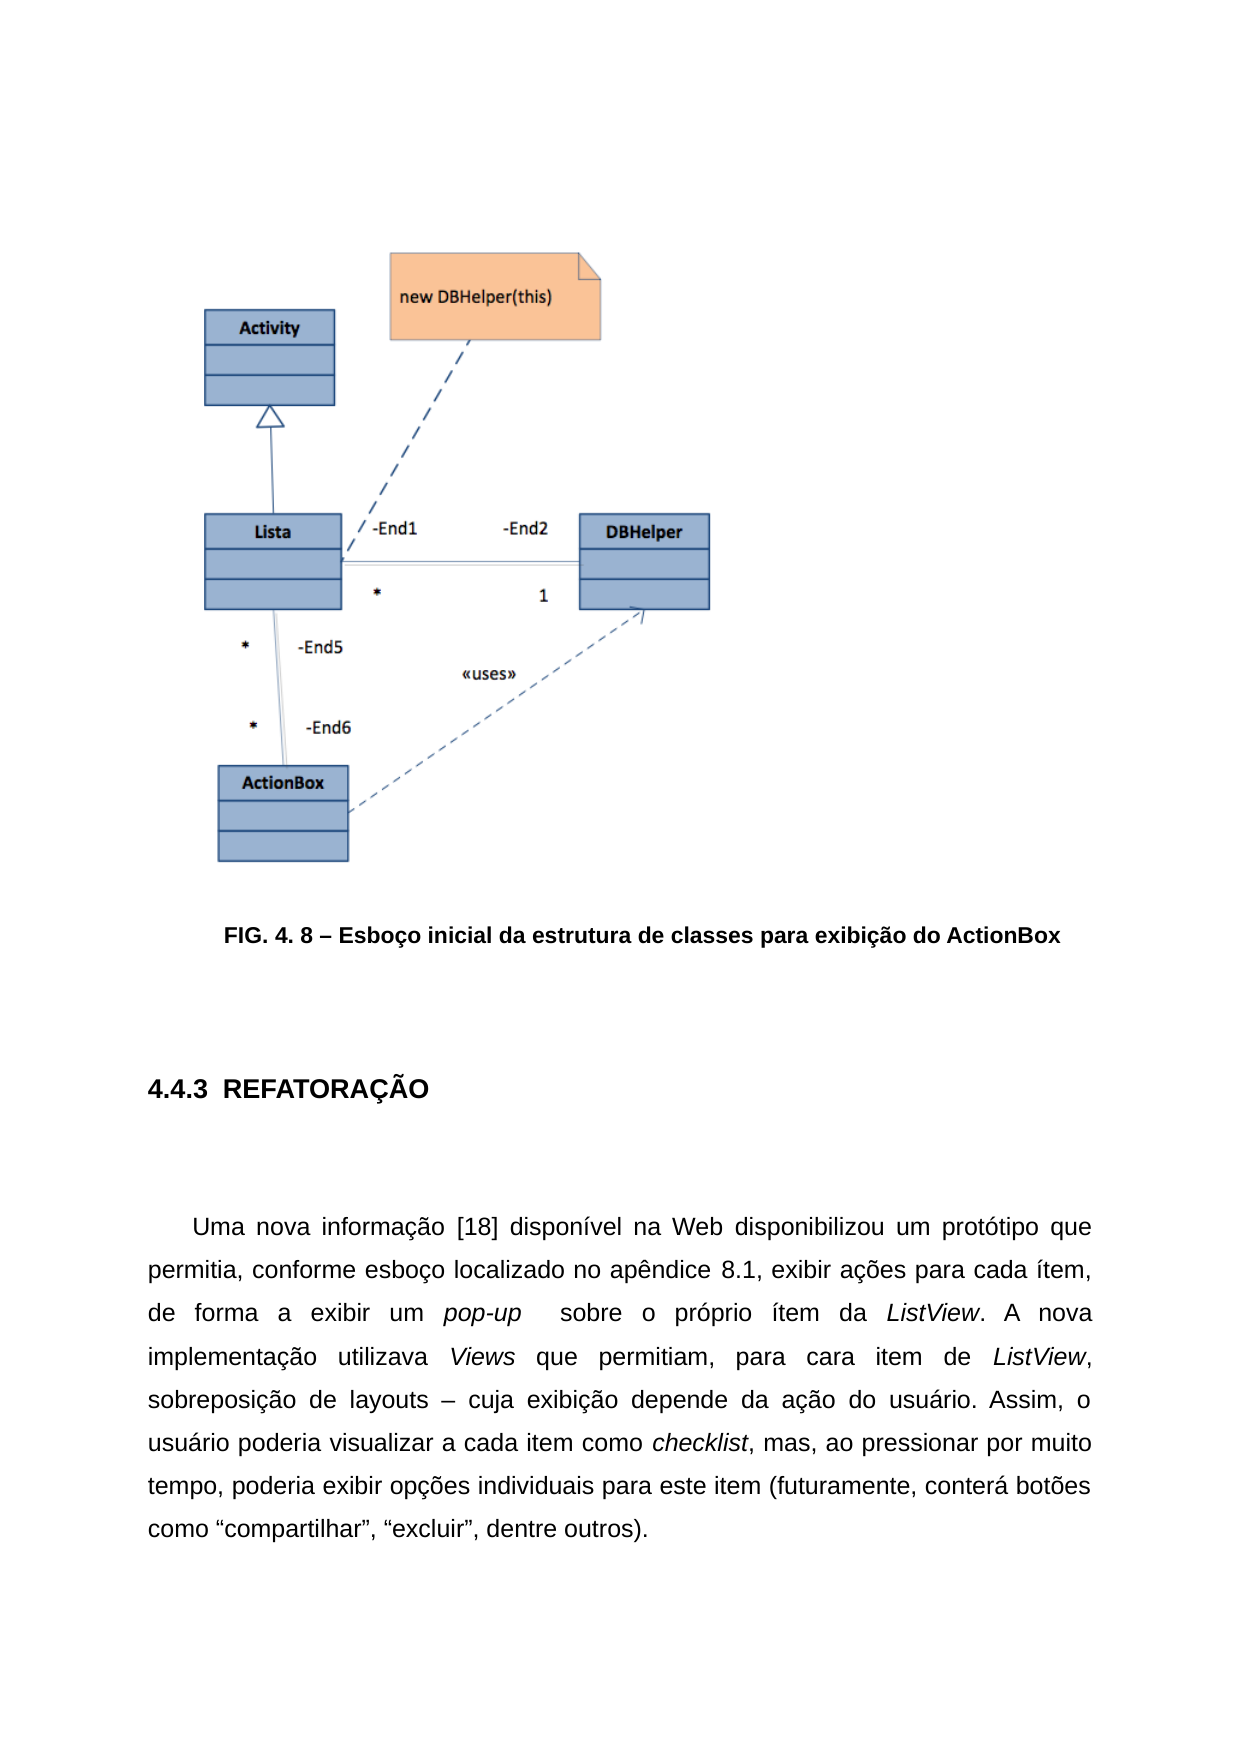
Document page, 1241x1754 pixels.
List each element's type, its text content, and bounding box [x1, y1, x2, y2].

subtitle REFATORAÇÃO [148, 1073, 1092, 1104]
picture [192, 201, 816, 897]
text Uma nova informação disponível na Web disponibilizou um protótipo que permitia, conforme esboço localizado no apêndice 8.1, exibir ações para cada ítem, de forma a exibir um pop-up sobre o próprio ítem da ListView. A nova implementação utilizava Views que permitiam, para cara item de ListView, sobreposição de layouts – cuja exibição depende da ação do usuário. Assim, o usuário poderia visualizar a cada item como checklist, mas, ao pressionar por muito tempo, poderia exibir opções individuais para este item (futuramente, conterá botões como “compartilhar”, “excluir”, dentre outros). [148, 1212, 1092, 1543]
